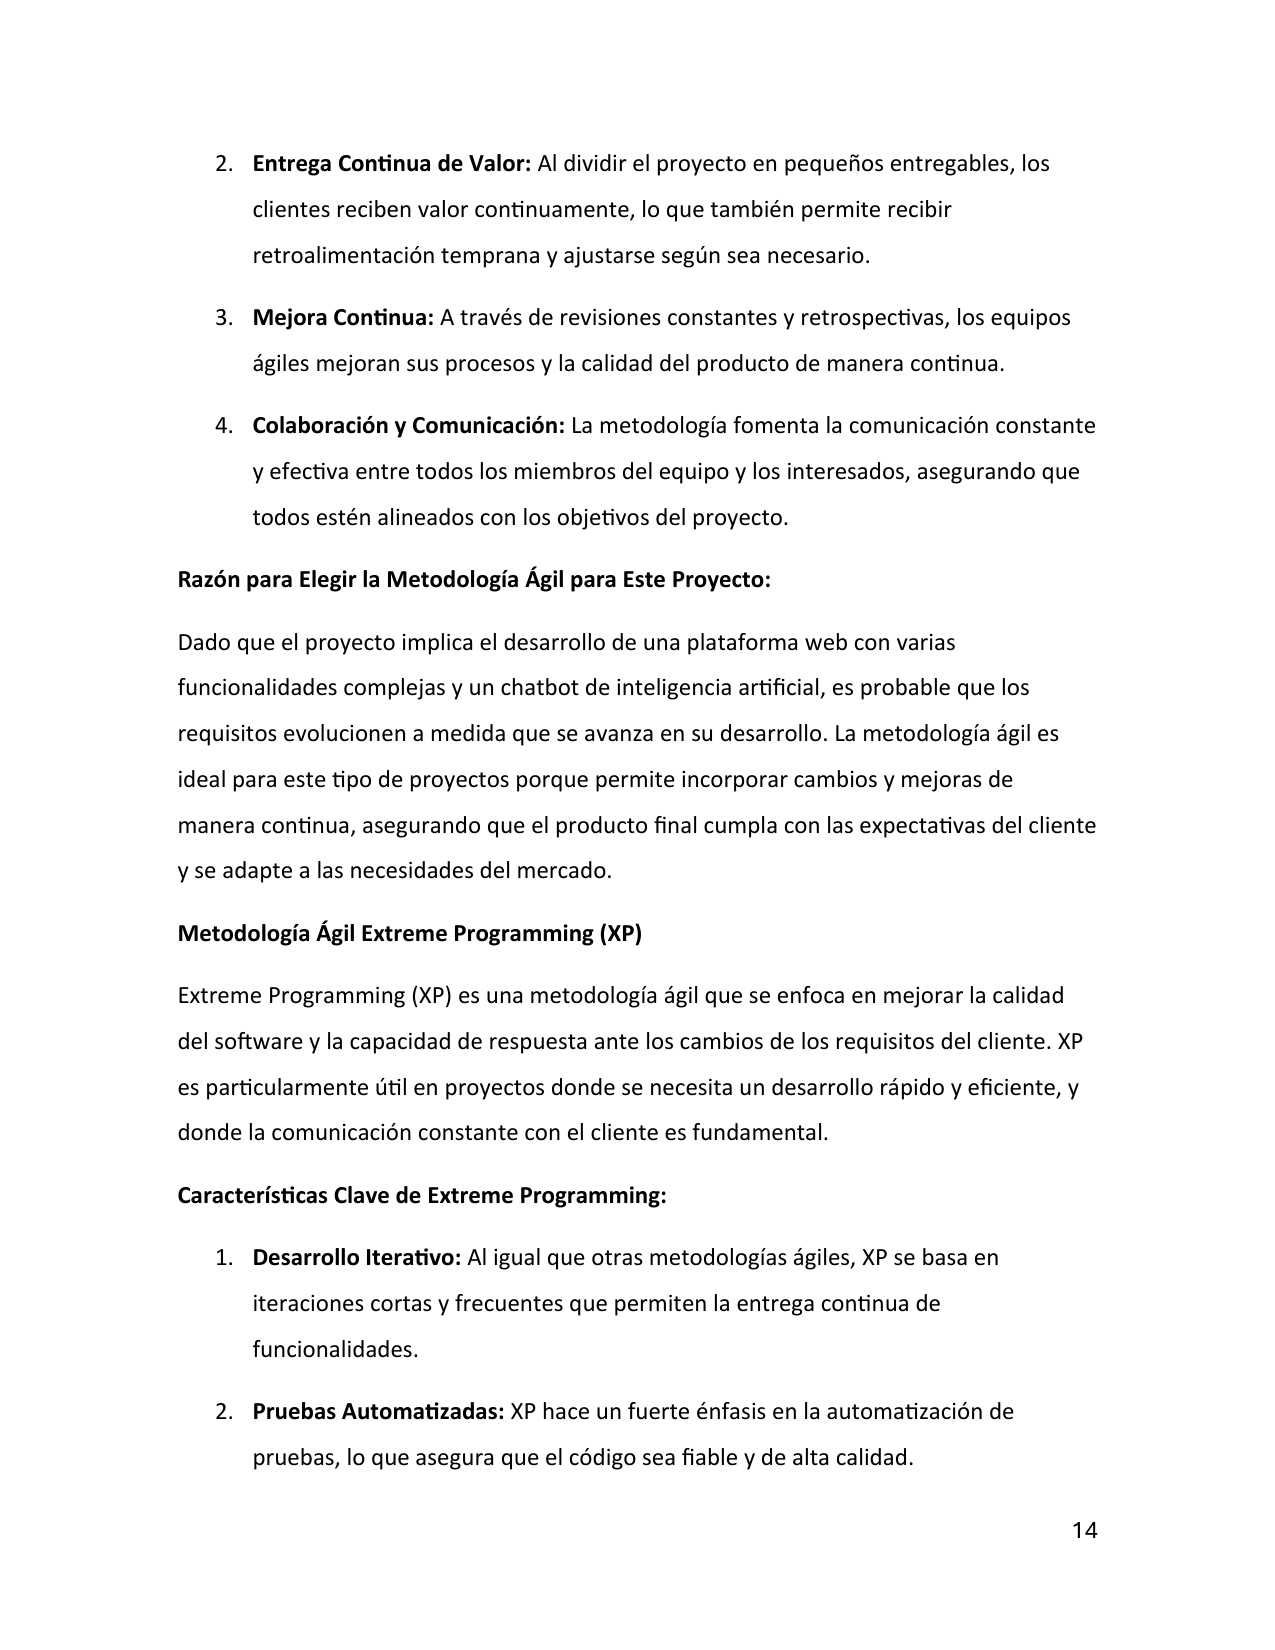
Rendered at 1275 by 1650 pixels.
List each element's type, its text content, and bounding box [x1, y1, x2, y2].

text Características Clave de Extreme Programming: [177, 1179, 1098, 1209]
list Entrega Continua de Valor: Al dividir el proyecto en pequeños entregables, los clientes reciben valor continuamente, lo que también permite recibir retroalimentación temprana y ajustarse según sea necesario. [215, 148, 1098, 269]
text Extreme Programming (XP) es una metodología ágil que se enfoca en mejorar la calidad del software y la capacidad de respuesta ante los cambios de los requisitos del cliente. XP es particularmente útil en proyectos donde se necesita un desarrollo rápido y eficiente, y donde la comunicación constante con el cliente es fundamental. [177, 979, 1098, 1147]
text Dado que el proyecto implica el desarrollo de una plataforma web con varias funcionalidades complejas y un chatbot de inteligencia artificial, es probable que los requisitos evolucionen a medida que se avanza en su desarrollo. La metodología ágil es ideal para este tipo de proyectos porque permite incorporar cambios y mejoras de manera continua, asegurando que el producto final cumpla con las expectativas del cliente y se adapte a las necesidades del mercado. [177, 626, 1098, 885]
list Colaboración y Comunicación: La metodología fomenta la comunicación constante y efectiva entre todos los miembros del equipo y los interesados, asegurando que todos estén alineados con los objetivos del proyecto. [215, 409, 1098, 532]
text Metodología Ágil Extreme Programming (XP) [177, 917, 1098, 947]
list Pruebas Automatizadas: XP hace un fuerte énfasis en la automatización de pruebas, lo que asegura que el código sea fiable y de alta calidad. [215, 1395, 1098, 1471]
text Razón para Elegir la Metodología Ágil para Este Proyecto: [177, 563, 1098, 594]
list Desarrollo Iterativo: Al igual que otras metodologías ágiles, XP se basa en iteraciones cortas y frecuentes que permiten la entrega continua de funcionalidades. [215, 1241, 1098, 1363]
list Mejora Continua: A través de revisiones constantes y retrospectivas, los equipos ágiles mejoran sus procesos y la calidad del producto de manera continua. [215, 301, 1098, 378]
